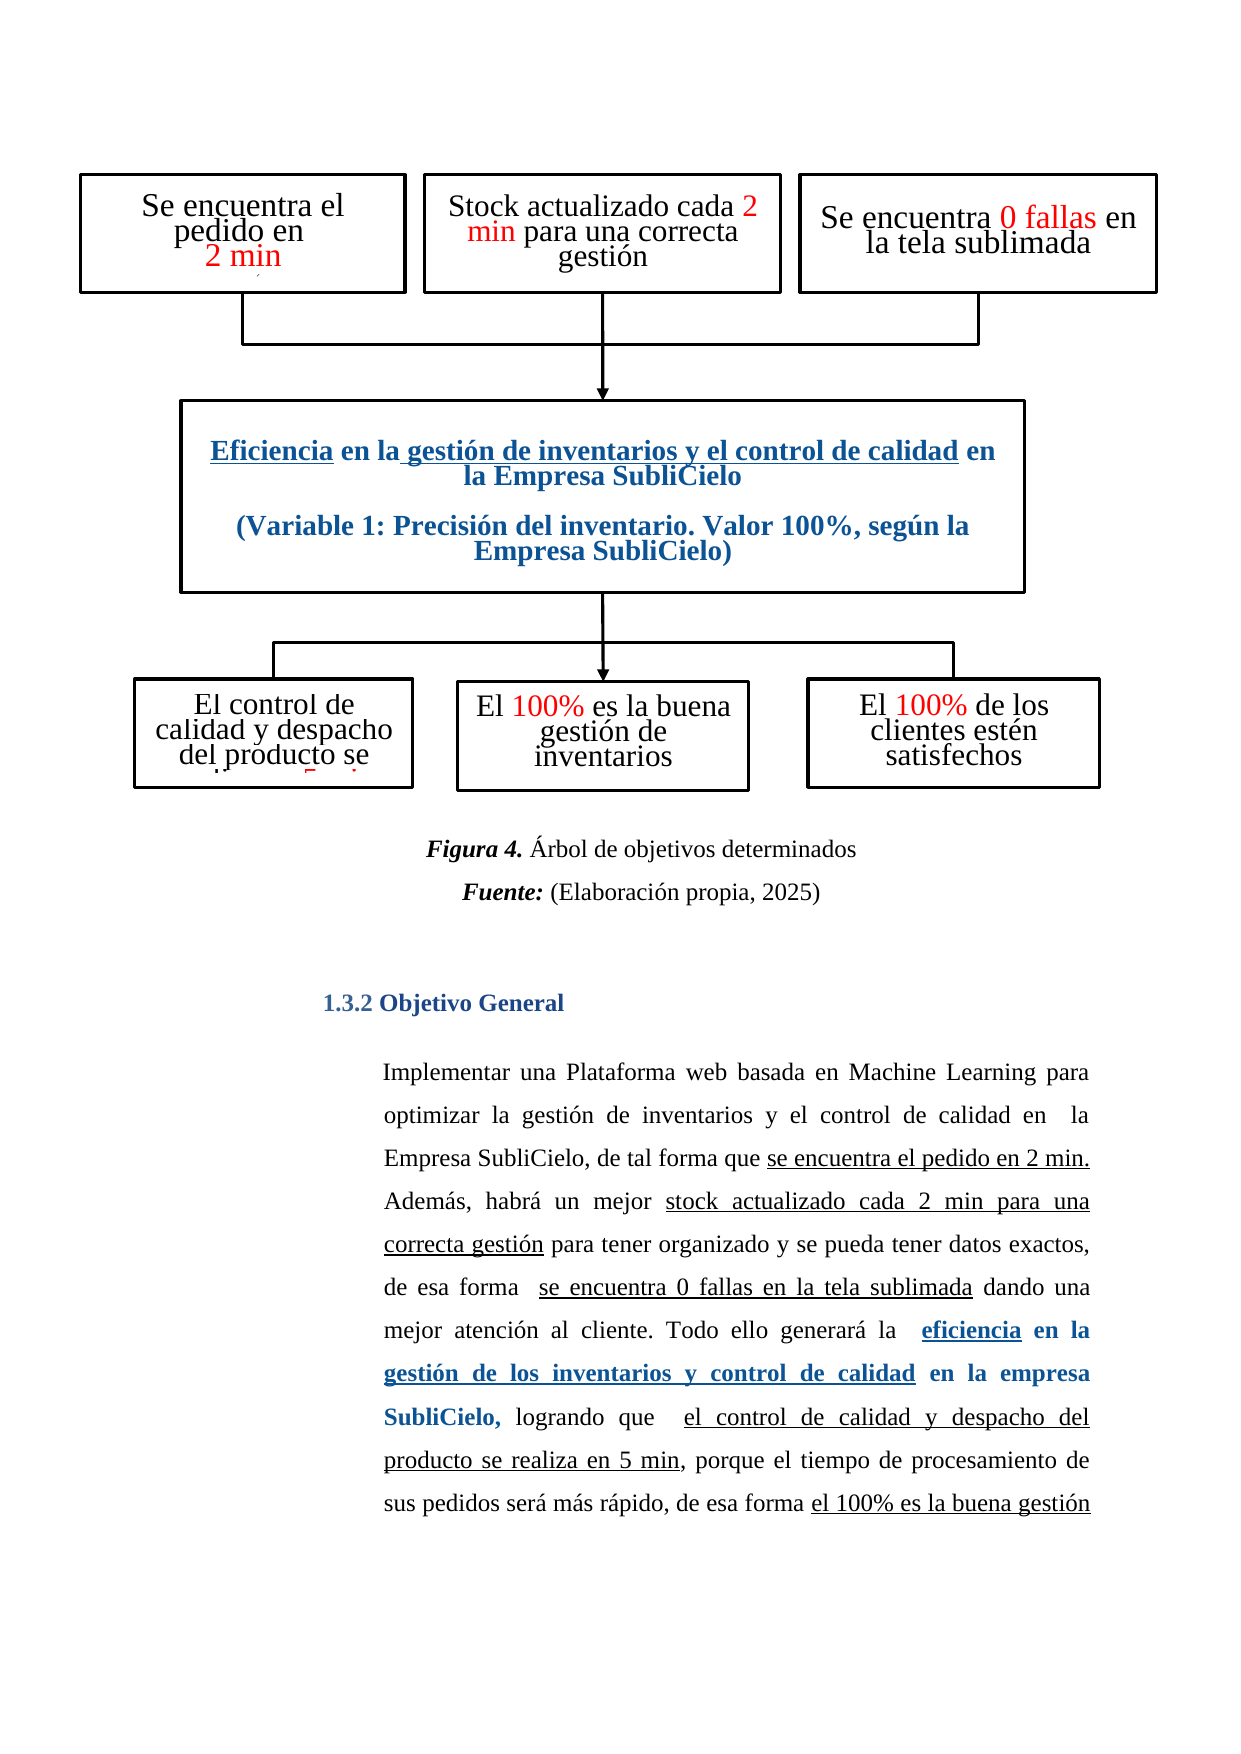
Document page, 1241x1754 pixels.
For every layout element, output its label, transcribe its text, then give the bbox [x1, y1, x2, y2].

text Figura 4. Árbol de objetivos determinados [192, 834, 1090, 863]
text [382, 1057, 1090, 1517]
subtitle 1.3.2 Objetivo General [323, 988, 1090, 1017]
text Fuente: (Elaboración propia, 2025) [192, 877, 1090, 906]
